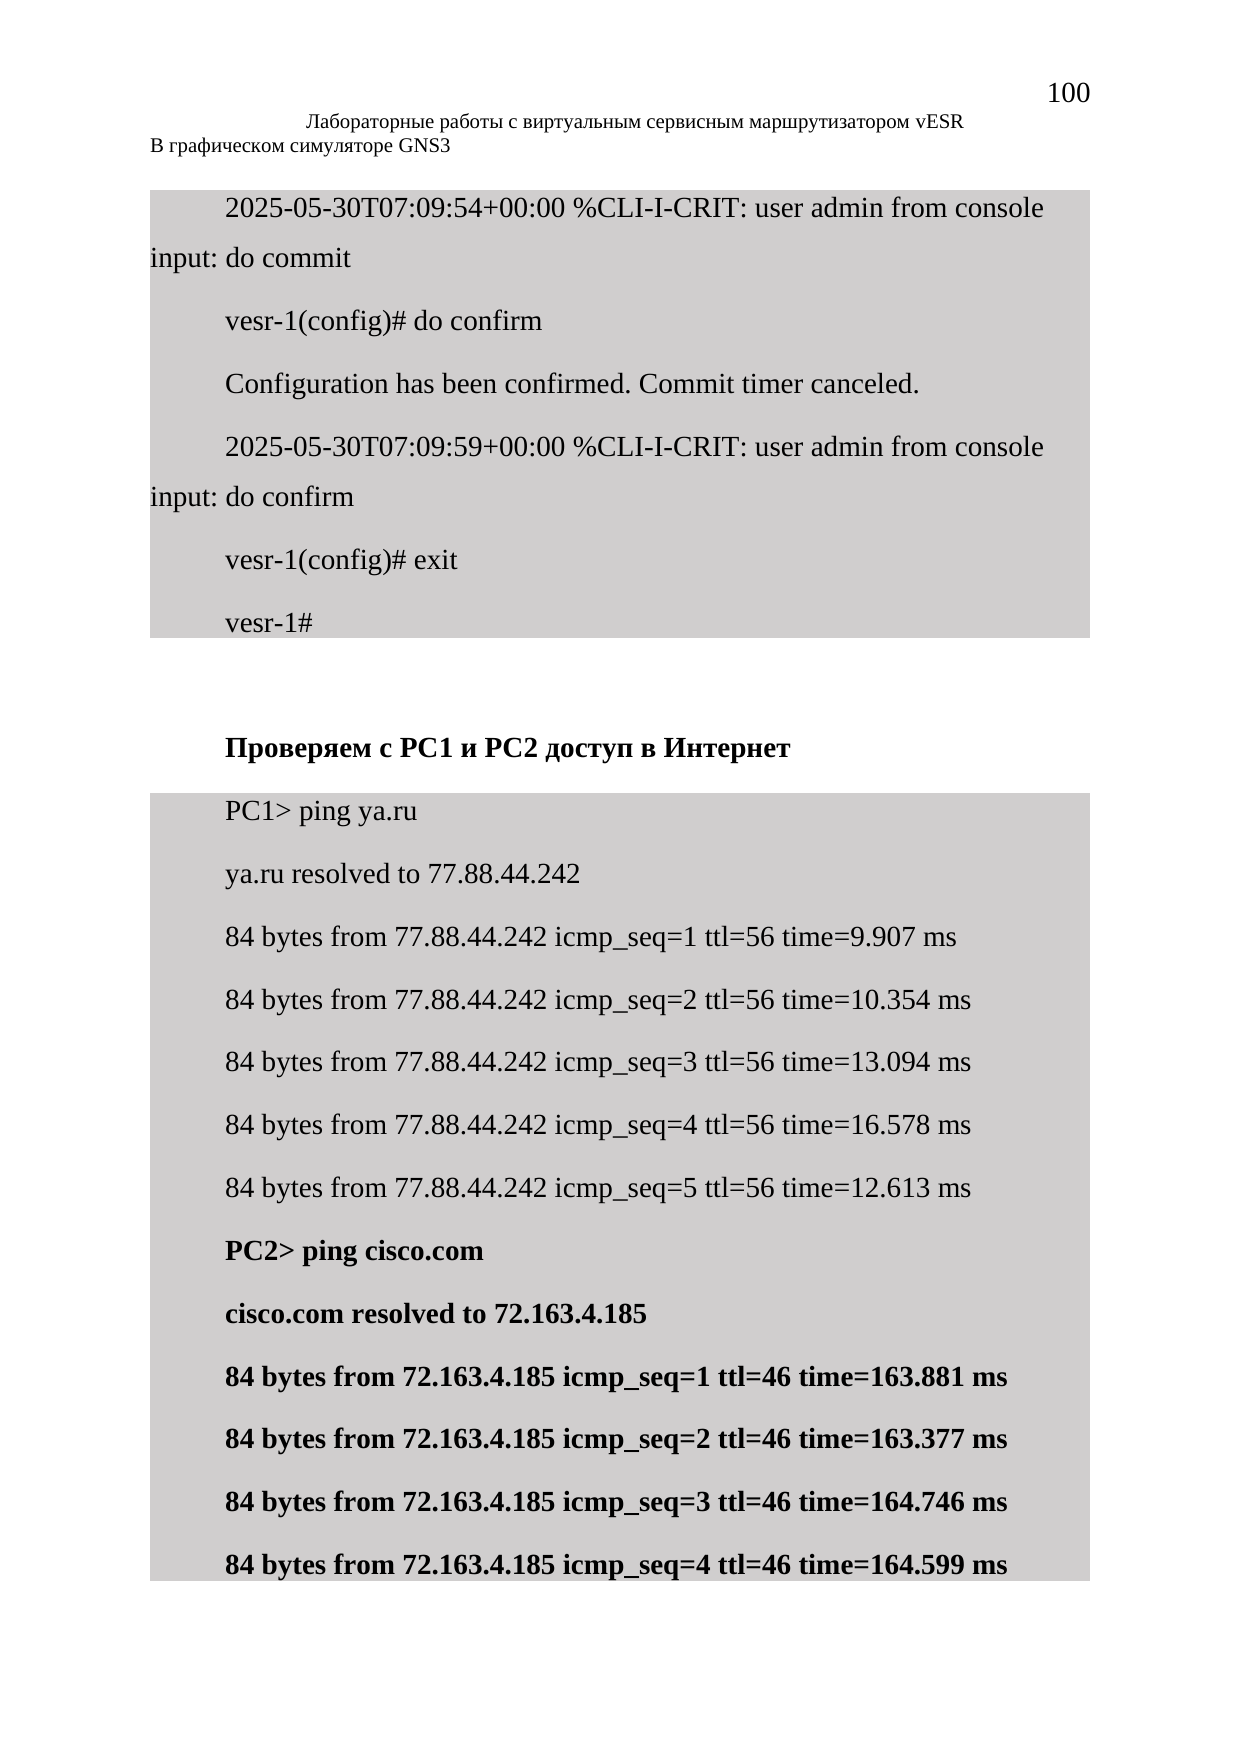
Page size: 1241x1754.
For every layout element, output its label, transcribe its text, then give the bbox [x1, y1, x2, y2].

text 84 bytes from 72.163.4.185 icmp_seq=2 ttl=46 time=163.377 ms [150, 1421, 1090, 1455]
text 2025-05-30T07:09:54+00:00 %CLI-I-CRIT: user admin from console input: do commit [150, 190, 1090, 274]
text Проверяем с PC1 и PC2 доступ в Интернет [150, 731, 1090, 764]
text vesr-1(config)# do confirm [150, 303, 1090, 337]
text 2025-05-30T07:09:59+00:00 %CLI-I-CRIT: user admin from console input: do confirm [150, 429, 1090, 513]
text vesr-1# [150, 605, 1090, 638]
text 84 bytes from 77.88.44.242 icmp_seq=1 ttl=56 time=9.907 ms [150, 919, 1090, 952]
text 84 bytes from 72.163.4.185 icmp_seq=3 ttl=46 time=164.746 ms [150, 1484, 1090, 1518]
text 84 bytes from 77.88.44.242 icmp_seq=5 ttl=56 time=12.613 ms [150, 1170, 1090, 1204]
text 84 bytes from 77.88.44.242 icmp_seq=3 ttl=56 time=13.094 ms [150, 1044, 1090, 1078]
text vesr-1(config)# exit [150, 542, 1090, 576]
text PC1> ping ya.ru [150, 793, 1090, 827]
text 84 bytes from 77.88.44.242 icmp_seq=4 ttl=56 time=16.578 ms [150, 1107, 1090, 1141]
text 84 bytes from 72.163.4.185 icmp_seq=1 ttl=46 time=163.881 ms [150, 1359, 1090, 1392]
text Configuration has been confirmed. Commit timer canceled. [150, 366, 1090, 400]
text ya.ru resolved to 77.88.44.242 [150, 856, 1090, 890]
text 84 bytes from 72.163.4.185 icmp_seq=4 ttl=46 time=164.599 ms [150, 1547, 1090, 1581]
text 84 bytes from 77.88.44.242 icmp_seq=2 ttl=56 time=10.354 ms [150, 982, 1090, 1015]
text PC2> ping cisco.com [150, 1233, 1090, 1267]
text cisco.com resolved to 72.163.4.185 [150, 1296, 1090, 1329]
